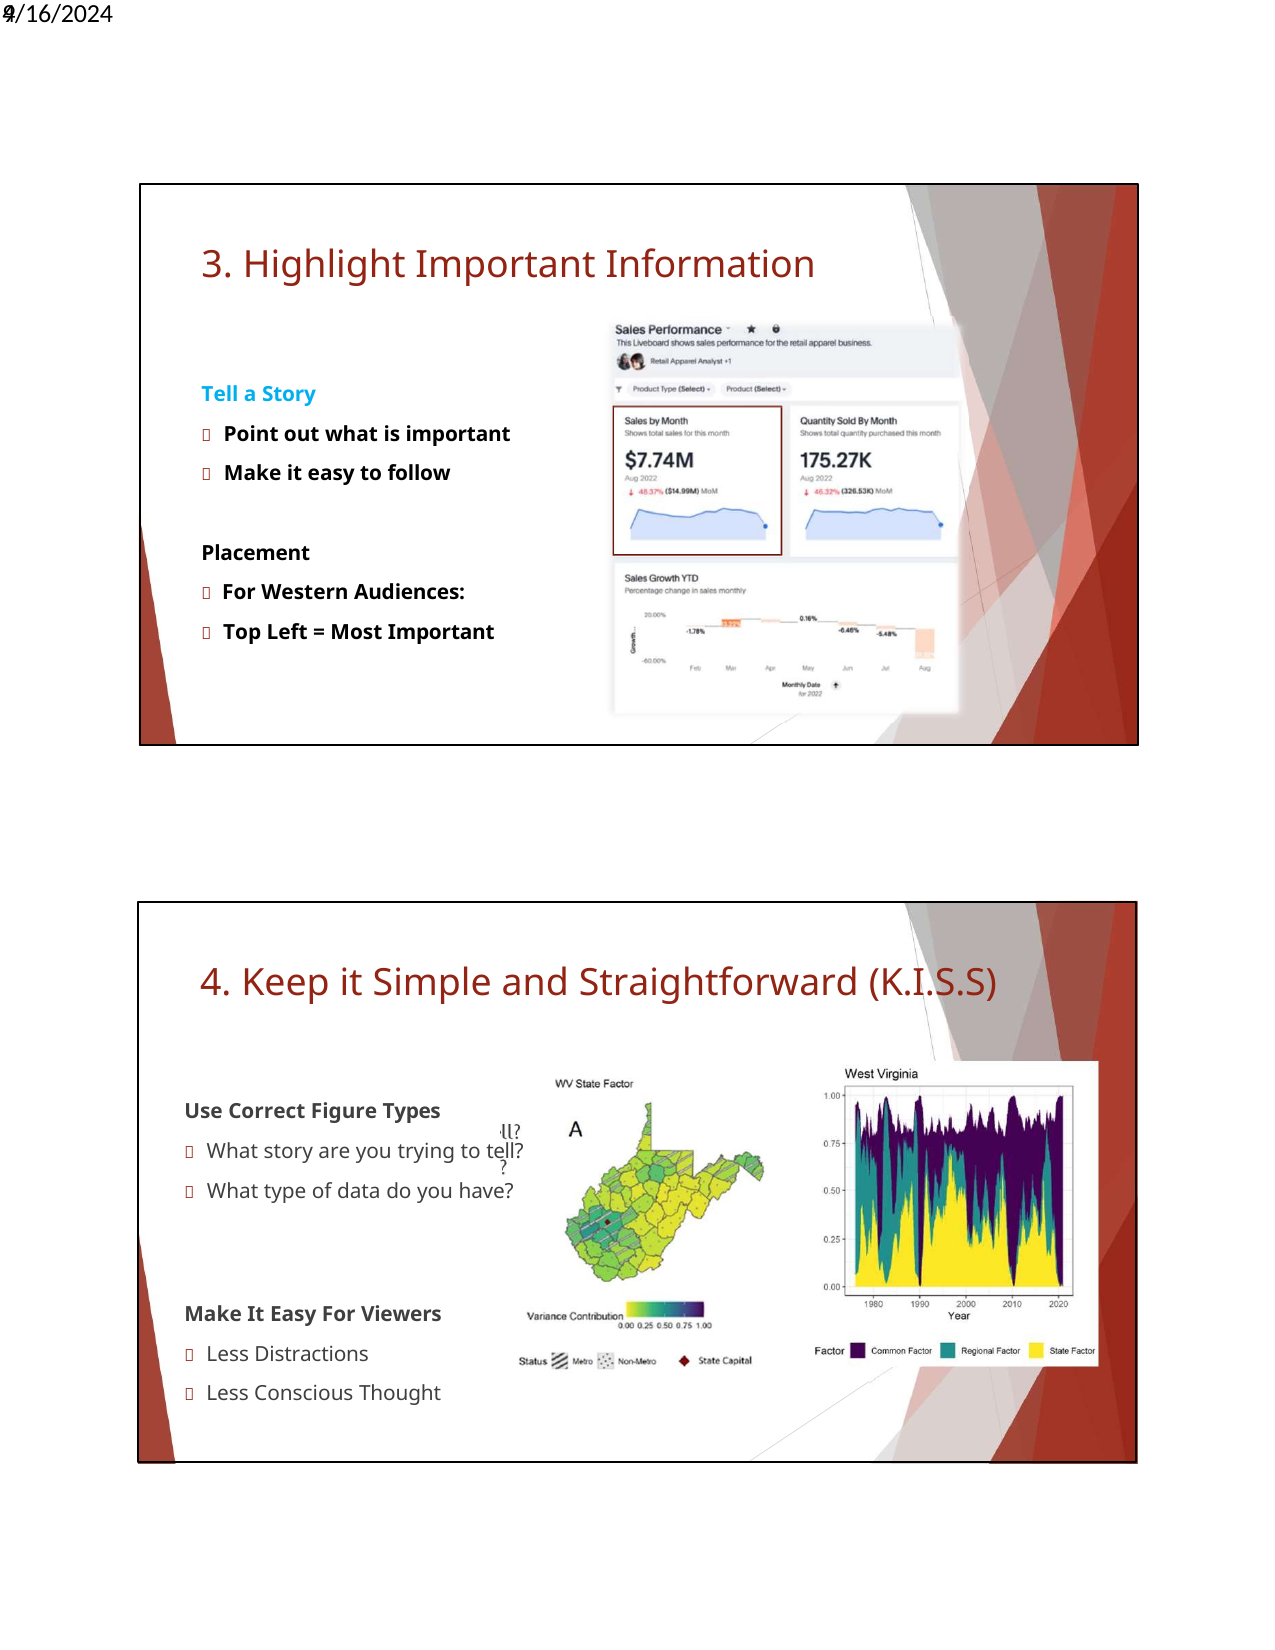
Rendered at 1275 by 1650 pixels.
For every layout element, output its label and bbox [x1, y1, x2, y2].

picture [139, 1229, 176, 1461]
picture [601, 185, 1137, 744]
picture [869, 900, 1138, 1464]
picture [804, 903, 1135, 1461]
picture [500, 1050, 767, 1399]
picture [141, 511, 177, 744]
